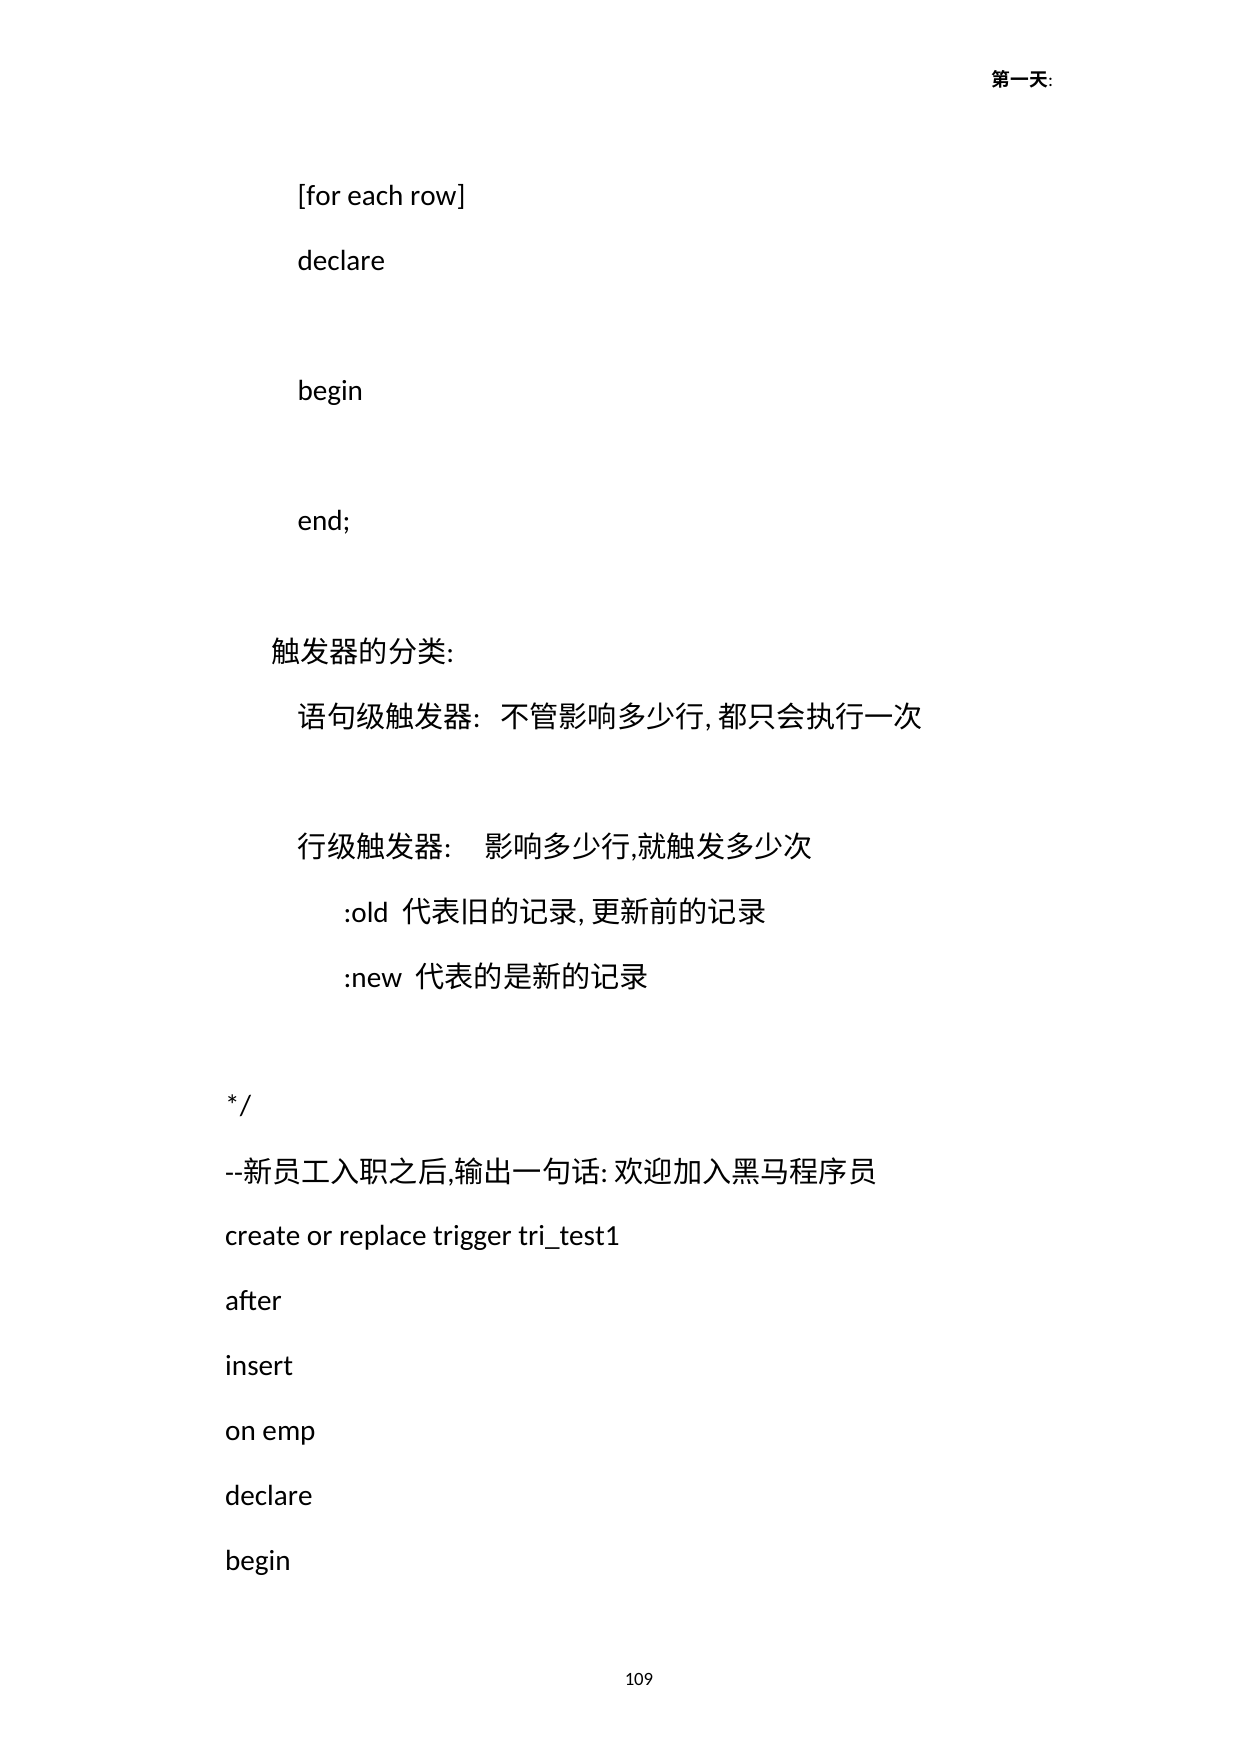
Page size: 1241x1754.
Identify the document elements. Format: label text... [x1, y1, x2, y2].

text 语句级触发器: 不管影响多少行, 都只会执行一次 [187, 682, 1053, 747]
text --新员工入职之后,输出一句话: 欢迎加入黑马程序员 [187, 1137, 1053, 1202]
text :old 代表旧的记录, 更新前的记录 [187, 877, 1053, 942]
text create or replace trigger tri_test1 [187, 1202, 1053, 1267]
text */ [187, 1072, 1053, 1137]
text after [187, 1267, 1053, 1332]
text :new 代表的是新的记录 [187, 942, 1053, 1007]
text [for each row] [187, 162, 1053, 227]
text declare [187, 1462, 1053, 1527]
text begin [187, 1527, 1053, 1592]
text insert [187, 1332, 1053, 1397]
text end; [187, 487, 1053, 552]
text begin [187, 357, 1053, 422]
text 行级触发器: 影响多少行,就触发多少次 [187, 812, 1053, 877]
text on emp [187, 1397, 1053, 1462]
text declare [187, 227, 1053, 292]
text 触发器的分类: [187, 617, 1053, 682]
